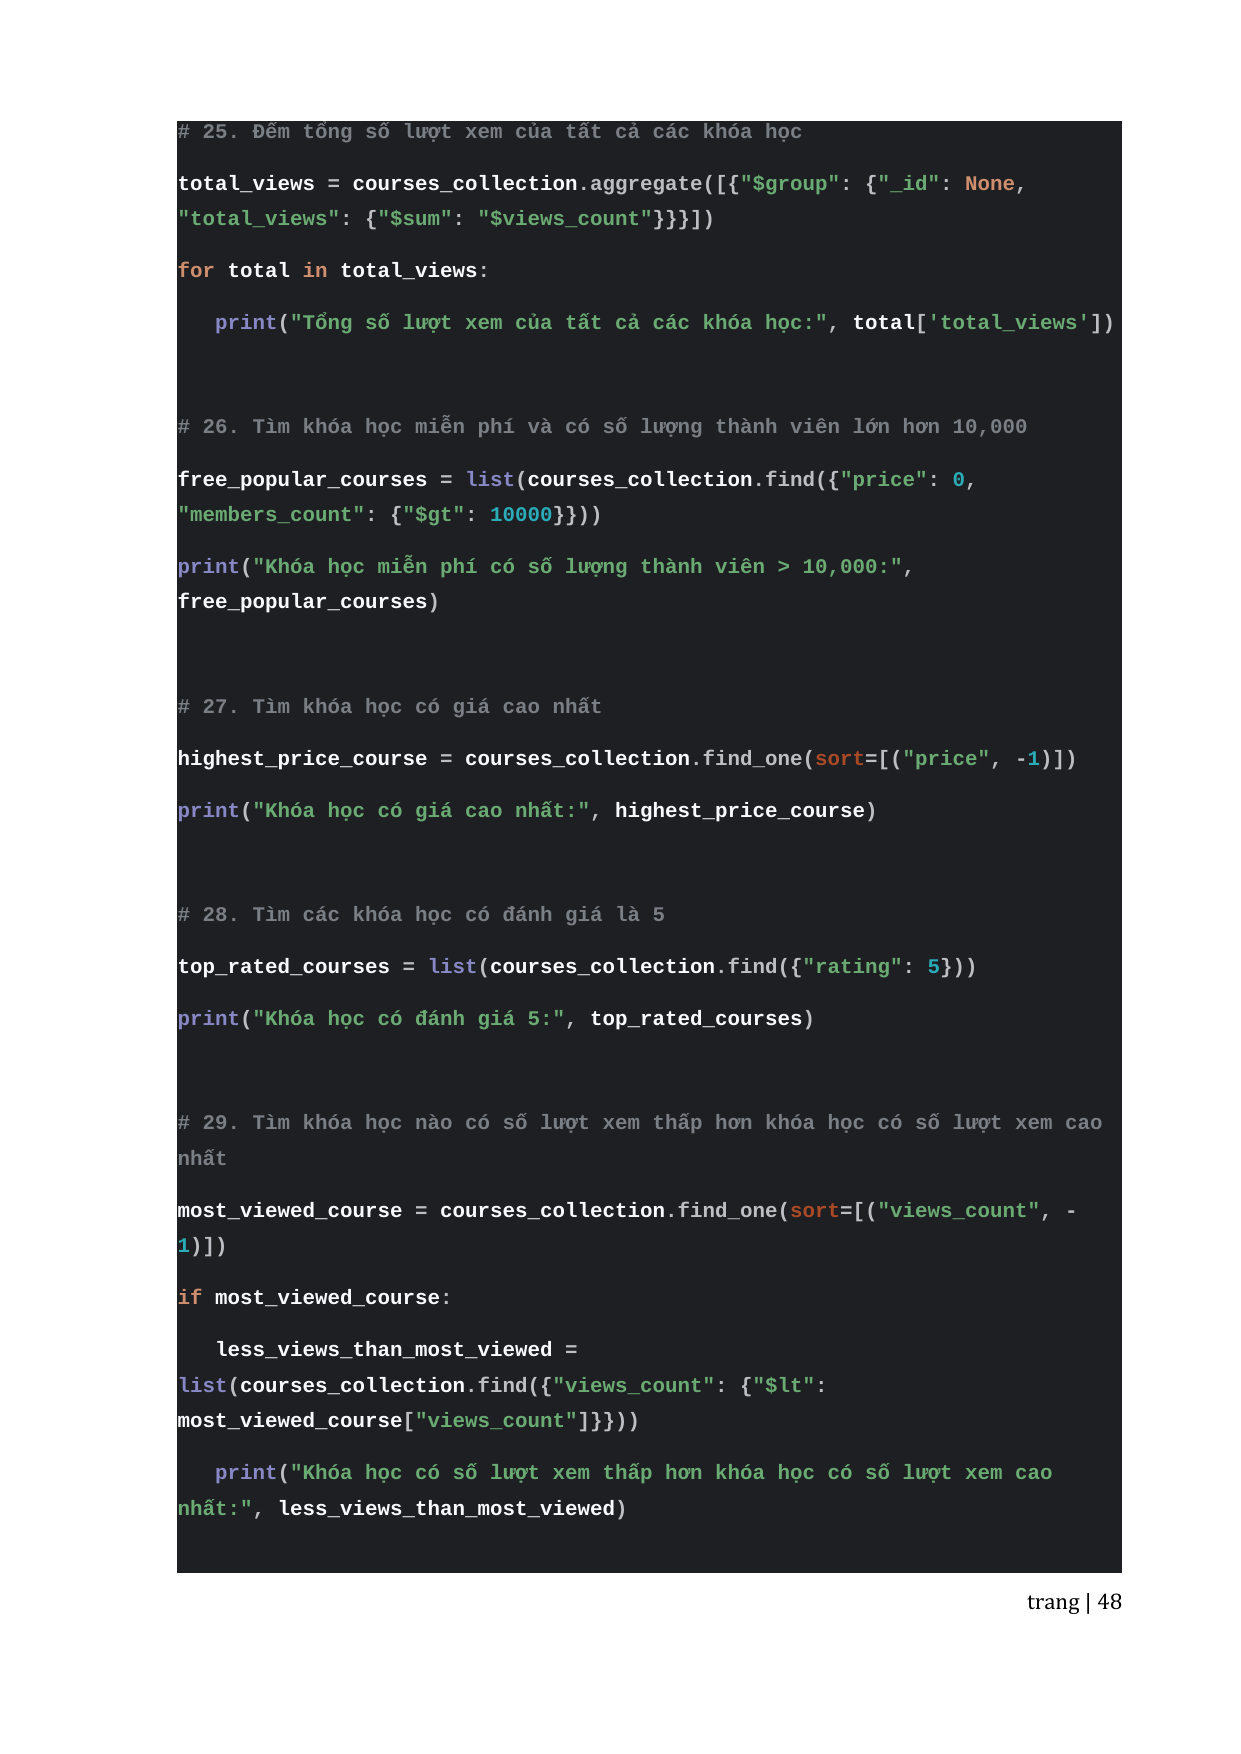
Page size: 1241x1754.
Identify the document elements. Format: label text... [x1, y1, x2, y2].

text print("Khóa học có giá cao nhất:", highest_price_course) [177, 800, 1122, 823]
text if most_viewed_course: [177, 1287, 1122, 1311]
text print("Khóa học có đánh giá 5:", top_rated_courses) [177, 1008, 1122, 1032]
text # 27. Tìm khóa học có giá cao nhất [177, 696, 1122, 719]
text print("Khóa học có số lượt xem thấp hơn khóa học có số lượt xem cao nhất:", less_views_than_most_viewed) [177, 1462, 1122, 1521]
text # 28. Tìm các khóa học có đánh giá là 5 [177, 904, 1122, 928]
text most_viewed_course = courses_collection.find_one(sort=[("views_count", -1)]) [177, 1200, 1122, 1259]
text # 26. Tìm khóa học miễn phí và có số lượng thành viên lớn hơn 10,000 [177, 416, 1122, 440]
text less_views_than_most_viewed = list(courses_collection.find({"views_count": {"$lt": most_viewed_course["views_count"]}})) [177, 1339, 1122, 1434]
text total_views = courses_collection.aggregate([{"$group": {"_id": None, "total_views": {"$sum": "$views_count"}}}]) [177, 173, 1122, 232]
text highest_price_course = courses_collection.find_one(sort=[("price", -1)]) [177, 748, 1122, 771]
text for total in total_views: [177, 260, 1122, 284]
text top_rated_courses = list(courses_collection.find({"rating": 5})) [177, 956, 1122, 980]
text # 25. Đếm tổng số lượt xem của tất cả các khóa học [177, 121, 1122, 144]
text print("Khóa học miễn phí có số lượng thành viên > 10,000:", free_popular_courses) [177, 556, 1122, 615]
text # 29. Tìm khóa học nào có số lượt xem thấp hơn khóa học có số lượt xem cao nhất [177, 1112, 1122, 1171]
text free_popular_courses = list(courses_collection.find({"price": 0, "members_count": {"$gt": 10000}})) [177, 468, 1122, 528]
text print("Tổng số lượt xem của tất cả các khóa học:", total['total_views']) [177, 312, 1122, 336]
